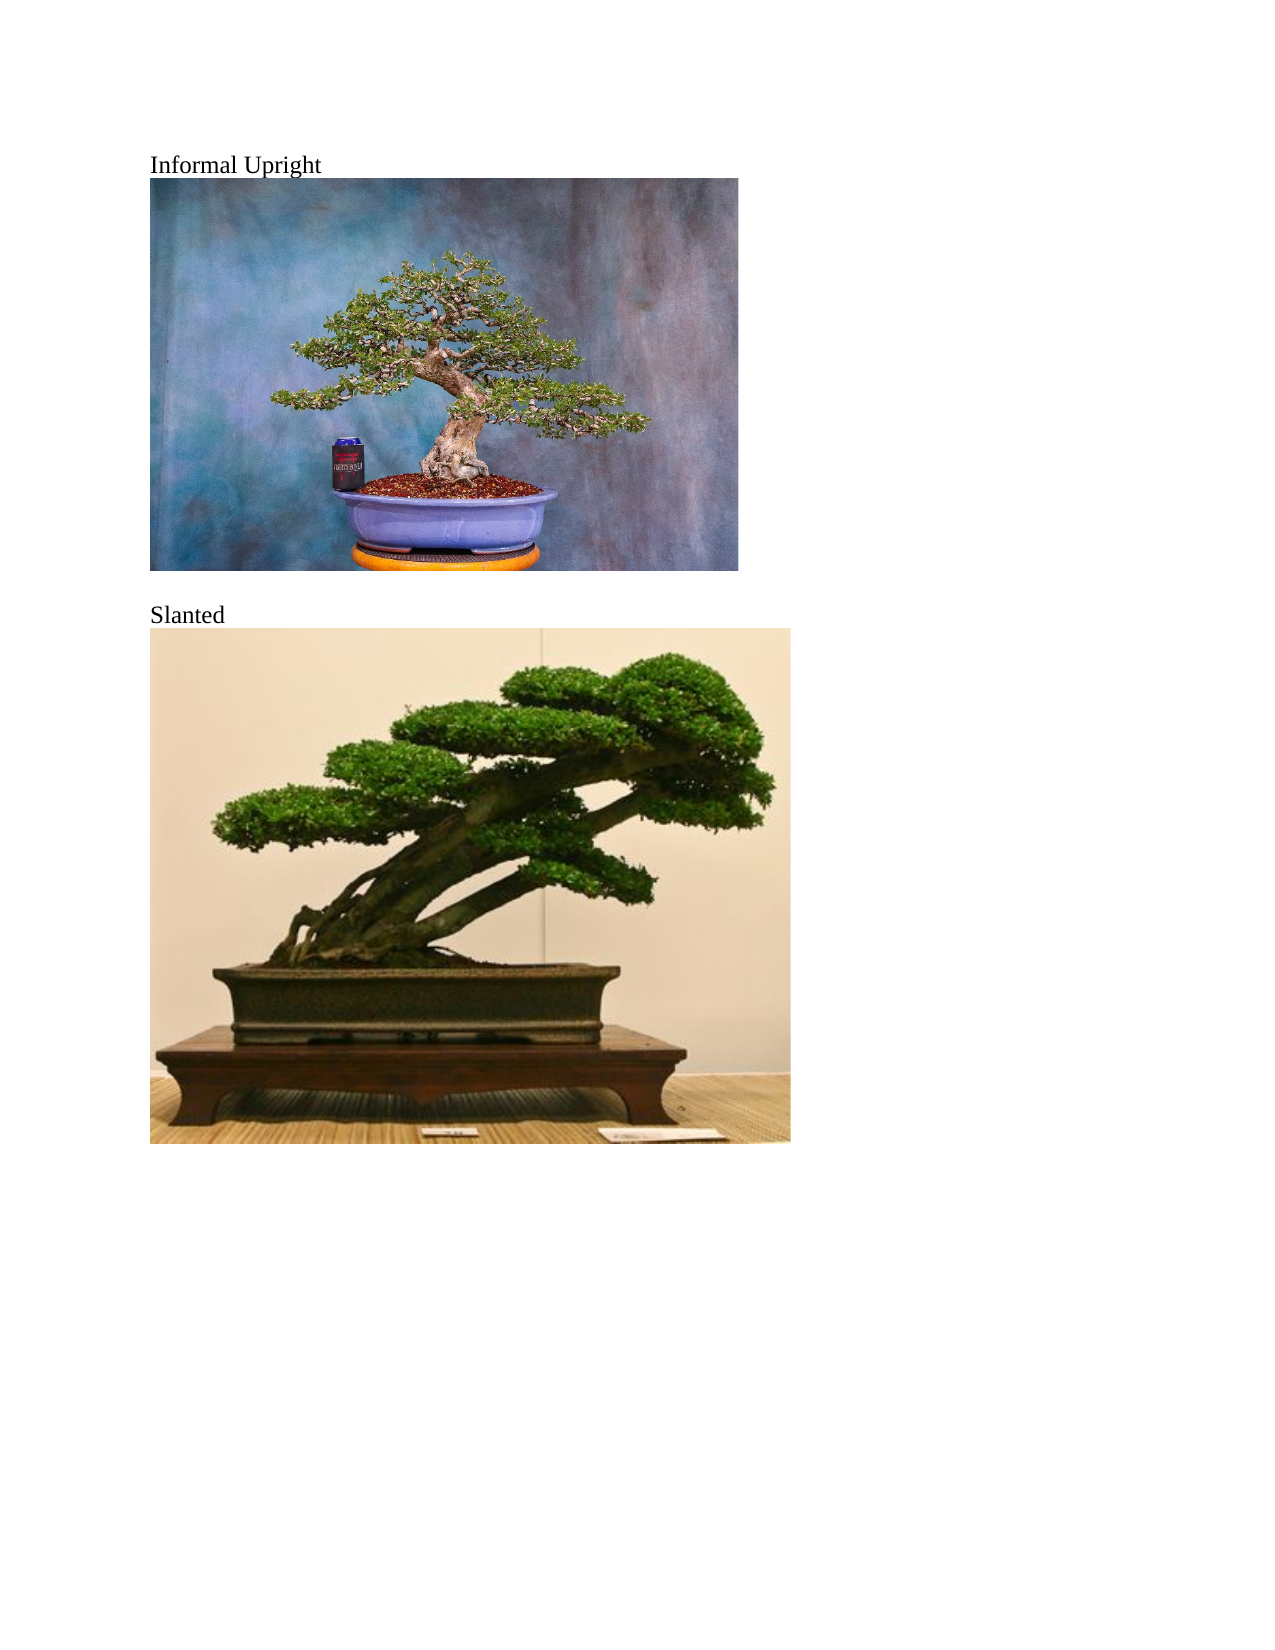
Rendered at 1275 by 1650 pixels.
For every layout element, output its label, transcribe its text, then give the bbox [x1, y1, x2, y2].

text Informal Upright [150, 150, 1125, 179]
picture [150, 178, 739, 571]
picture [150, 628, 791, 1144]
text Slanted [150, 600, 1125, 628]
